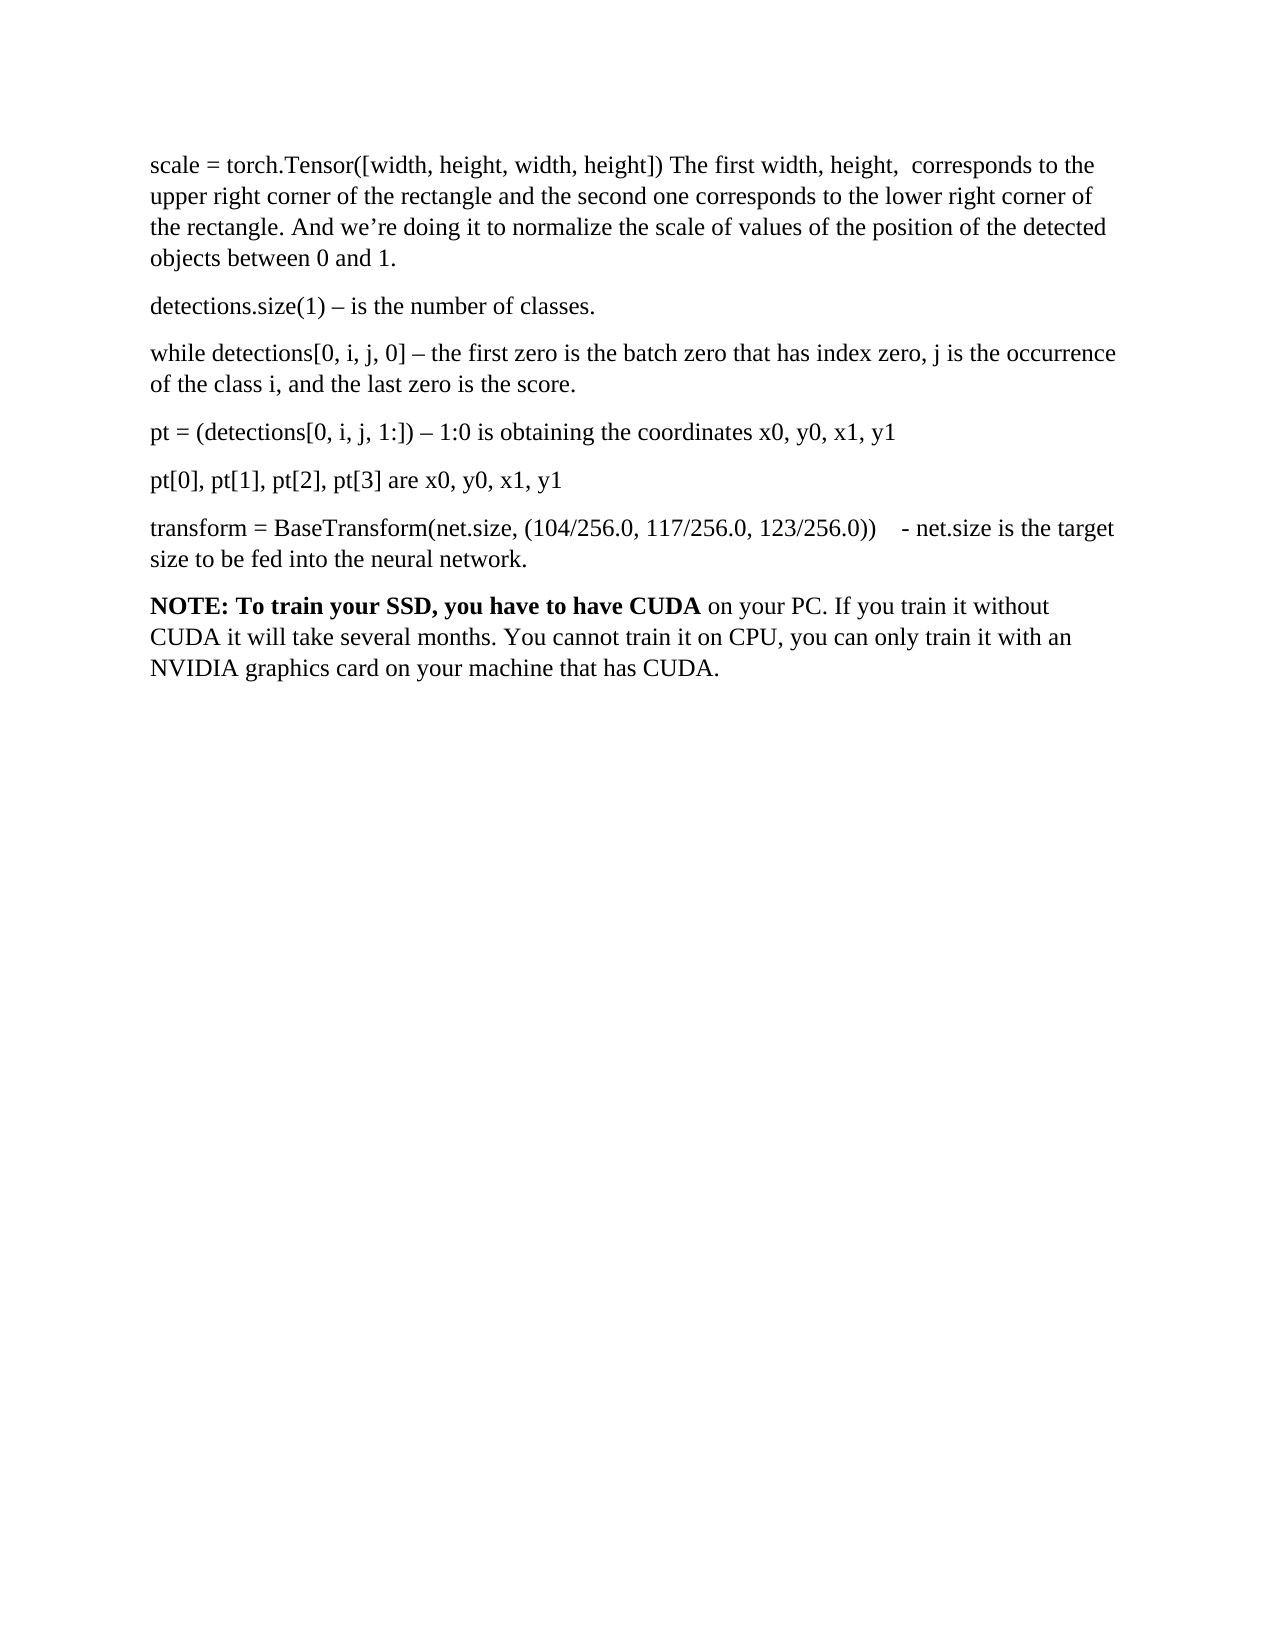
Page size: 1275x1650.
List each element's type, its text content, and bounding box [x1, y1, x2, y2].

text pt[0], pt[1], pt[2], pt[3] are x0, y0, x1, y1 [150, 465, 1125, 494]
text pt = (detections[0, i, j, 1:]) – 1:0 is obtaining the coordinates x0, y0, x1, y1 [150, 417, 1125, 446]
text transform = BaseTransform(net.size, (104/256.0, 117/256.0, 123/256.0)) - net.size is the target size to be fed into the neural network. [150, 513, 1125, 572]
text while detections[0, i, j, 0] – the first zero is the batch zero that has index zero, j is the occurrence of the class i, and the last zero is the score. [150, 338, 1125, 398]
text NOTE: To train your SSD, you have to have CUDA on your PC. If you train it without CUDA it will take several months. You cannot train it on CPU, you can only train it with an NVIDIA graphics card on your machine that has CUDA. [150, 591, 1125, 682]
text detections.size(1) – is the number of classes. [150, 291, 1125, 319]
text scale = torch.Tensor([width, height, width, height]) The first width, height, corresponds to the upper right corner of the rectangle and the second one corresponds to the lower right corner of the rectangle. And we’re doing it to normalize the scale of values of the position of the detected objects between 0 and 1. [150, 150, 1125, 272]
